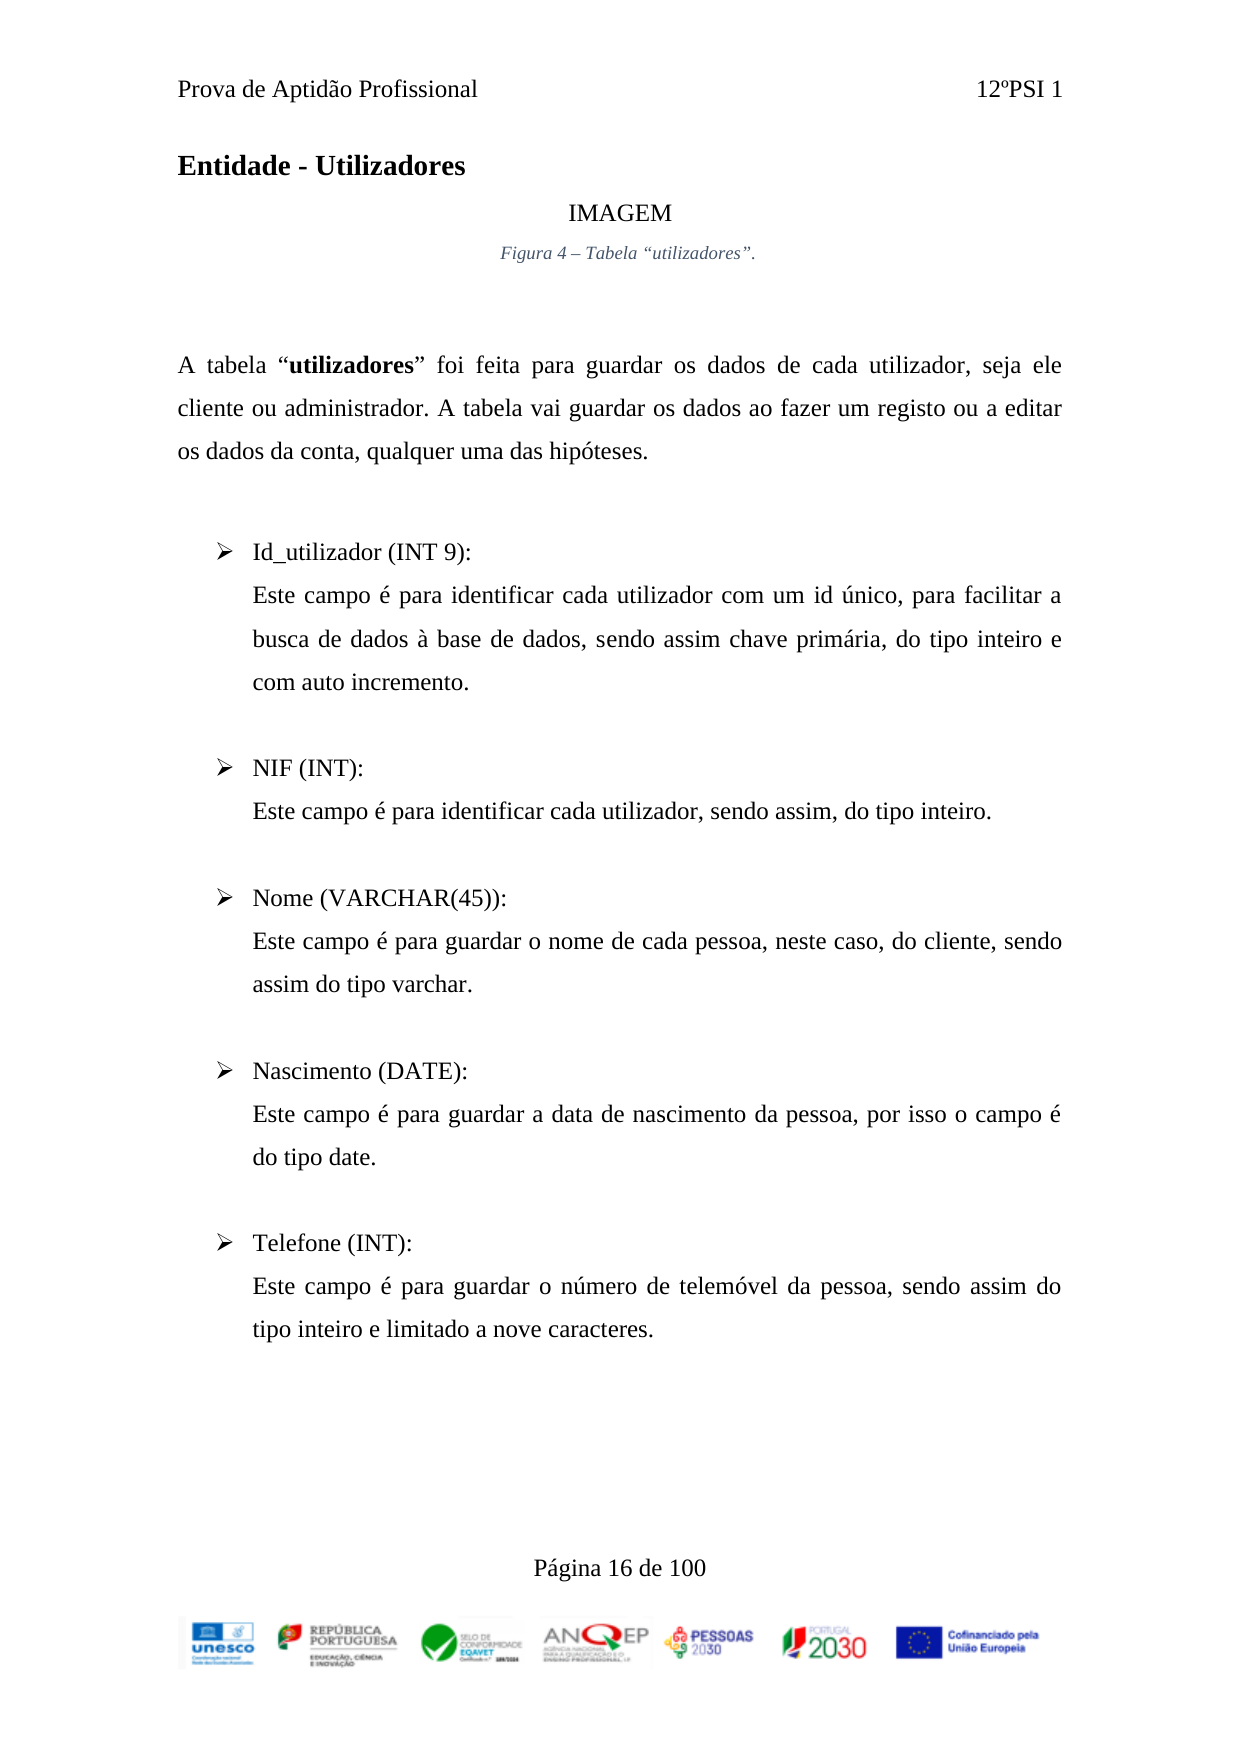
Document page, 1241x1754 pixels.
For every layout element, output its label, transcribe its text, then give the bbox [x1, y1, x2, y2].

list Este campo é para guardar o número de telemóvel da pessoa, sendo assim do tipo inteiro e limitado a nove caracteres. [252, 1271, 1063, 1343]
text A tabela “utilizadores” foi feita para guardar os dados de cada utilizador, seja ele cliente ou administrador. A tabela vai guardar os dados ao fazer um registo ou a editar os dados da conta, qualquer uma das hipóteses. [177, 350, 1063, 465]
text Entidade - Utilizadores [177, 148, 1063, 181]
text IMAGEM [177, 198, 1063, 227]
list Este campo é para identificar cada utilizador, sendo assim, do tipo inteiro. [252, 796, 1063, 825]
list Este campo é para identificar cada utilizador com um id único, para facilitar a busca de dados à base de dados, sendo assim chave primária, do tipo inteiro e com auto incremento. [252, 581, 1063, 696]
list Nascimento (DATE): [215, 1056, 1063, 1084]
list Id_utilizador (INT 9): [215, 537, 1063, 566]
list Este campo é para guardar a data de nascimento da pessoa, por isso o campo é do tipo date. [252, 1099, 1063, 1171]
list Nome (VARCHAR(45)): [215, 883, 1063, 912]
list Telefone (INT): [215, 1228, 1063, 1257]
list Este campo é para guardar o nome de cada pessoa, neste caso, do cliente, sendo assim do tipo varchar. [252, 926, 1063, 998]
picture [177, 1615, 1084, 1677]
list NIF (INT): [215, 753, 1063, 782]
